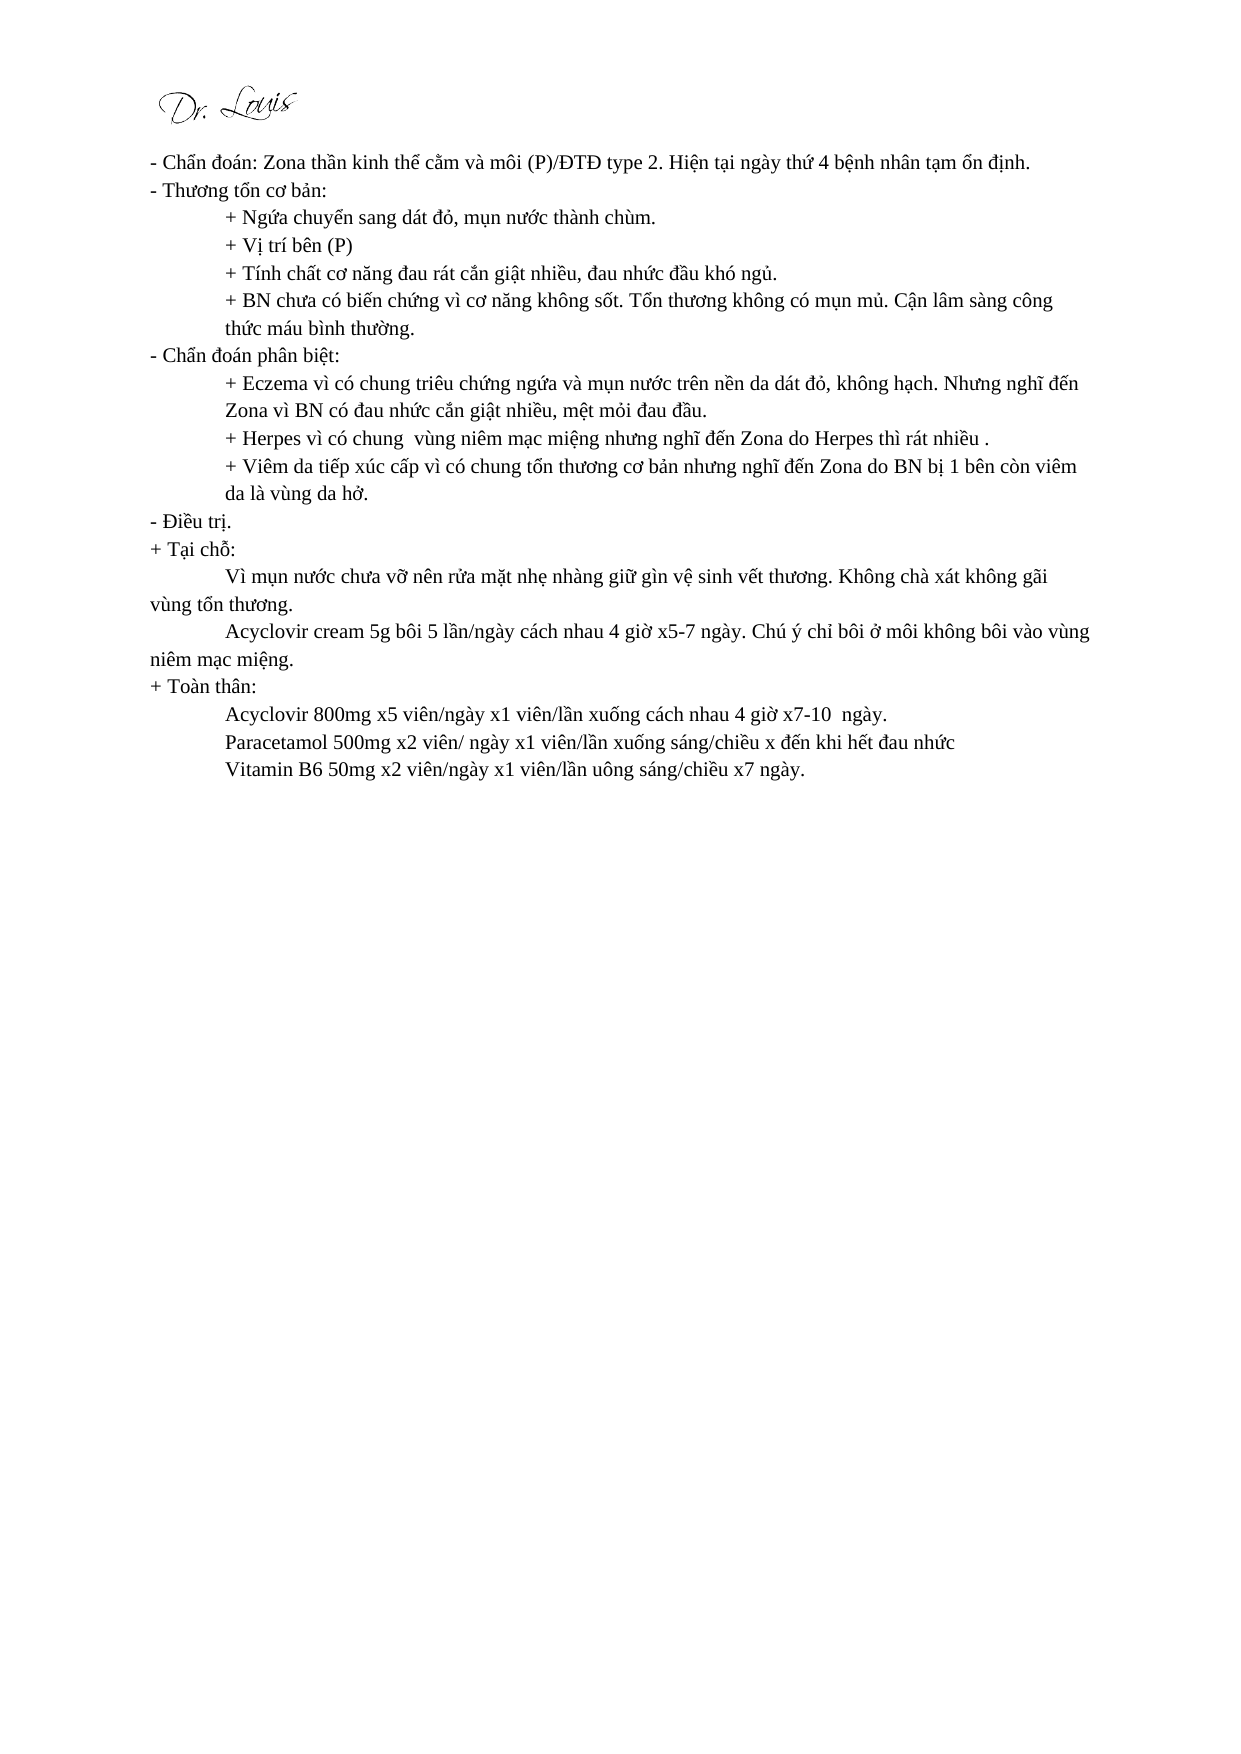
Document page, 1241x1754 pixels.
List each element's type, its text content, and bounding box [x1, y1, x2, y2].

text + BN chưa có biến chứng vì cơ năng không sốt. Tổn thương không có mụn mủ. Cận lâm sàng công thức máu bình thường. [225, 288, 1090, 340]
text - Chẩn đoán phân biệt: [150, 343, 1090, 367]
text Vì mụn nước chưa vỡ nên rửa mặt nhẹ nhàng giữ gìn vệ sinh vết thương. Không chà xát không gãi vùng tổn thương. [150, 564, 1090, 616]
text Paracetamol 500mg x2 viên/ ngày x1 viên/lần xuống sáng/chiều x đến khi hết đau nhức [225, 730, 1090, 754]
text - Chẩn đoán: Zona thần kinh thể cằm và môi (P)/ĐTĐ type 2. Hiện tại ngày thứ 4 bệnh nhân tạm ổn định. [150, 150, 1090, 174]
text Acyclovir cream 5g bôi 5 lần/ngày cách nhau 4 giờ x5-7 ngày. Chú ý chỉ bôi ở môi không bôi vào vùng niêm mạc miệng. [150, 619, 1090, 671]
text Vitamin B6 50mg x2 viên/ngày x1 viên/lần uông sáng/chiều x7 ngày. [225, 757, 1090, 781]
text + Toàn thân: [150, 674, 1090, 698]
text Acyclovir 800mg x5 viên/ngày x1 viên/lần xuống cách nhau 4 giờ x7-10 ngày. [225, 702, 1090, 726]
picture [150, 75, 322, 141]
text + Tính chất cơ năng đau rát cắn giật nhiều, đau nhức đầu khó ngủ. [225, 260, 1090, 284]
text + Tại chỗ: [150, 536, 1090, 561]
text + Herpes vì có chung vùng niêm mạc miệng nhưng nghĩ đến Zona do Herpes thì rát nhiều . [225, 426, 1090, 450]
text + Ngứa chuyển sang dát đỏ, mụn nước thành chùm. [225, 205, 1090, 229]
text + Vị trí bên (P) [225, 233, 1090, 257]
text + Viêm da tiếp xúc cấp vì có chung tổn thương cơ bản nhưng nghĩ đến Zona do BN bị 1 bên còn viêm da là vùng da hở. [225, 454, 1090, 505]
text - Điều trị. [150, 509, 1090, 533]
text - Thương tổn cơ bản: [150, 178, 1090, 202]
text + Eczema vì có chung triêu chứng ngứa và mụn nước trên nền da dát đỏ, không hạch. Nhưng nghĩ đến Zona vì BN có đau nhức cắn giật nhiều, mệt mỏi đau đầu. [225, 371, 1090, 422]
